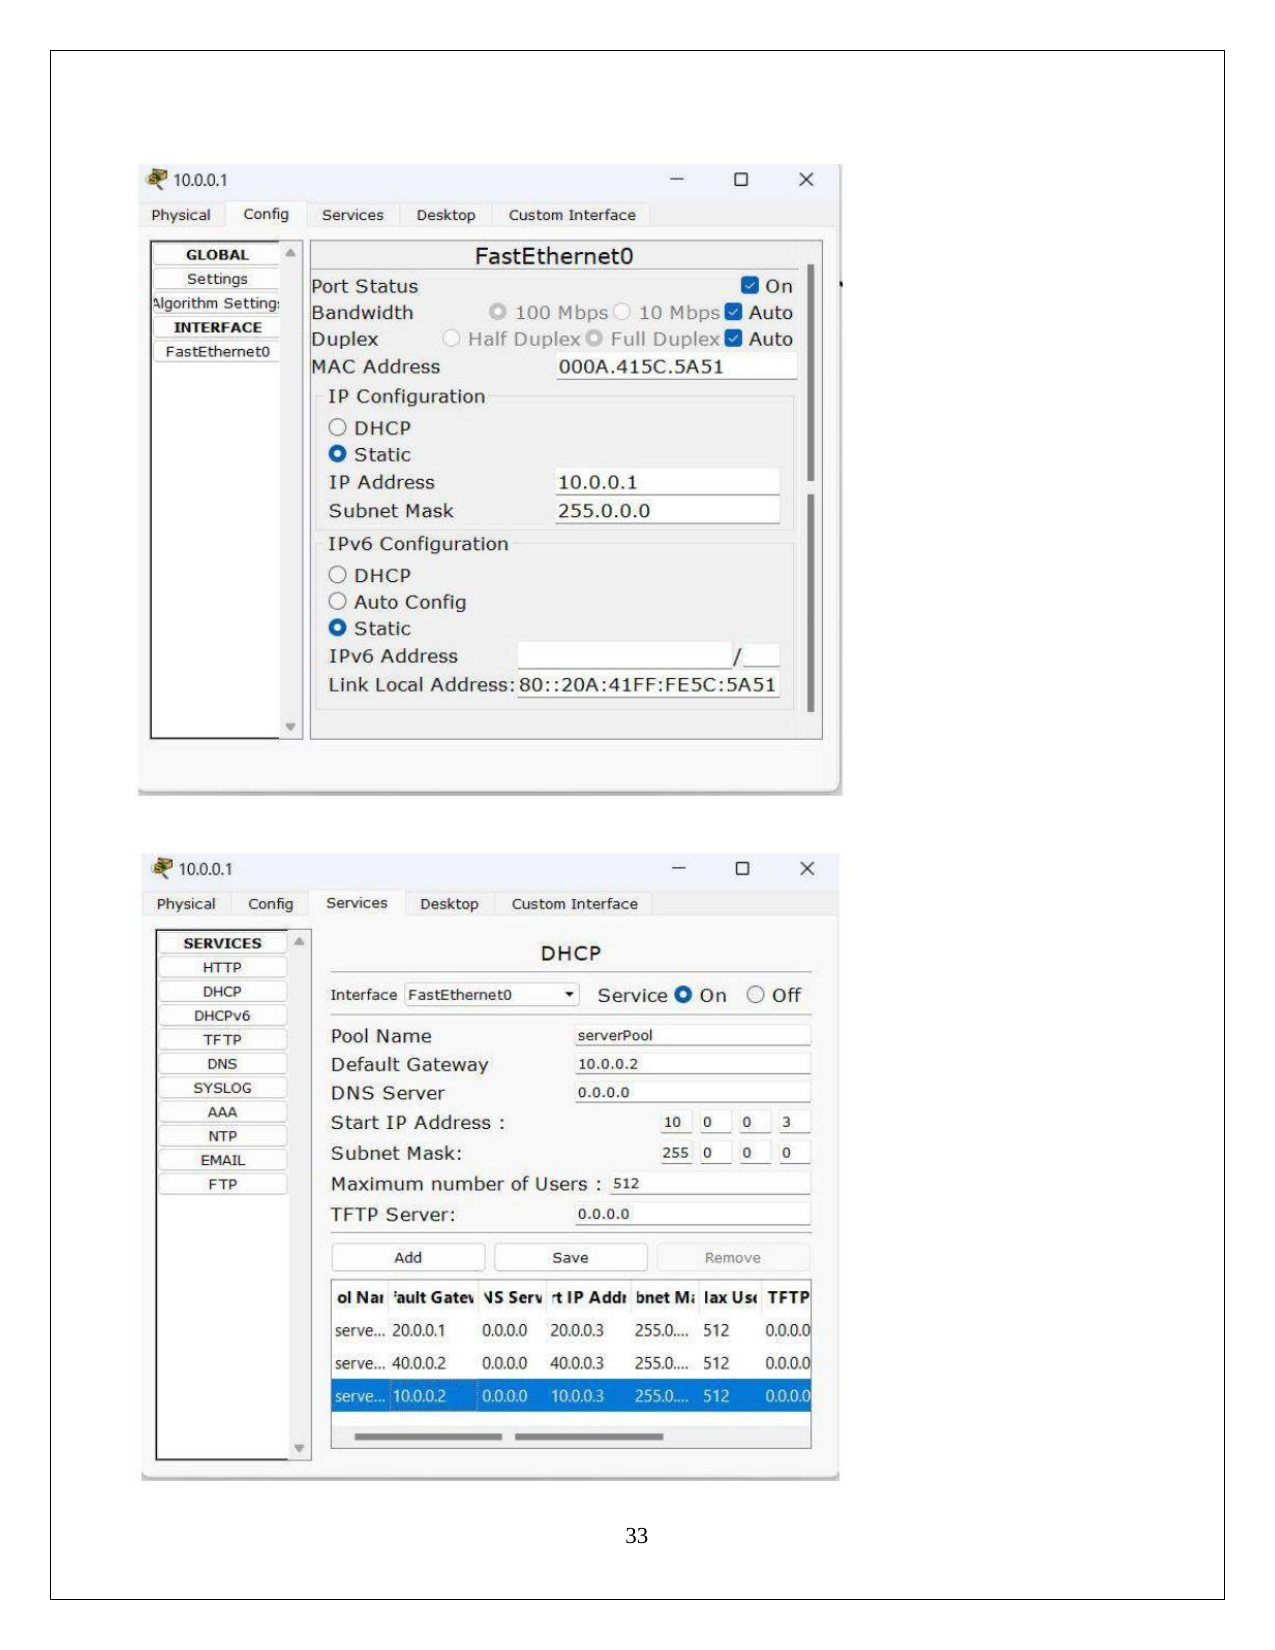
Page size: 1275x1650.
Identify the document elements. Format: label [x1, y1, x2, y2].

picture [127, 156, 853, 1485]
